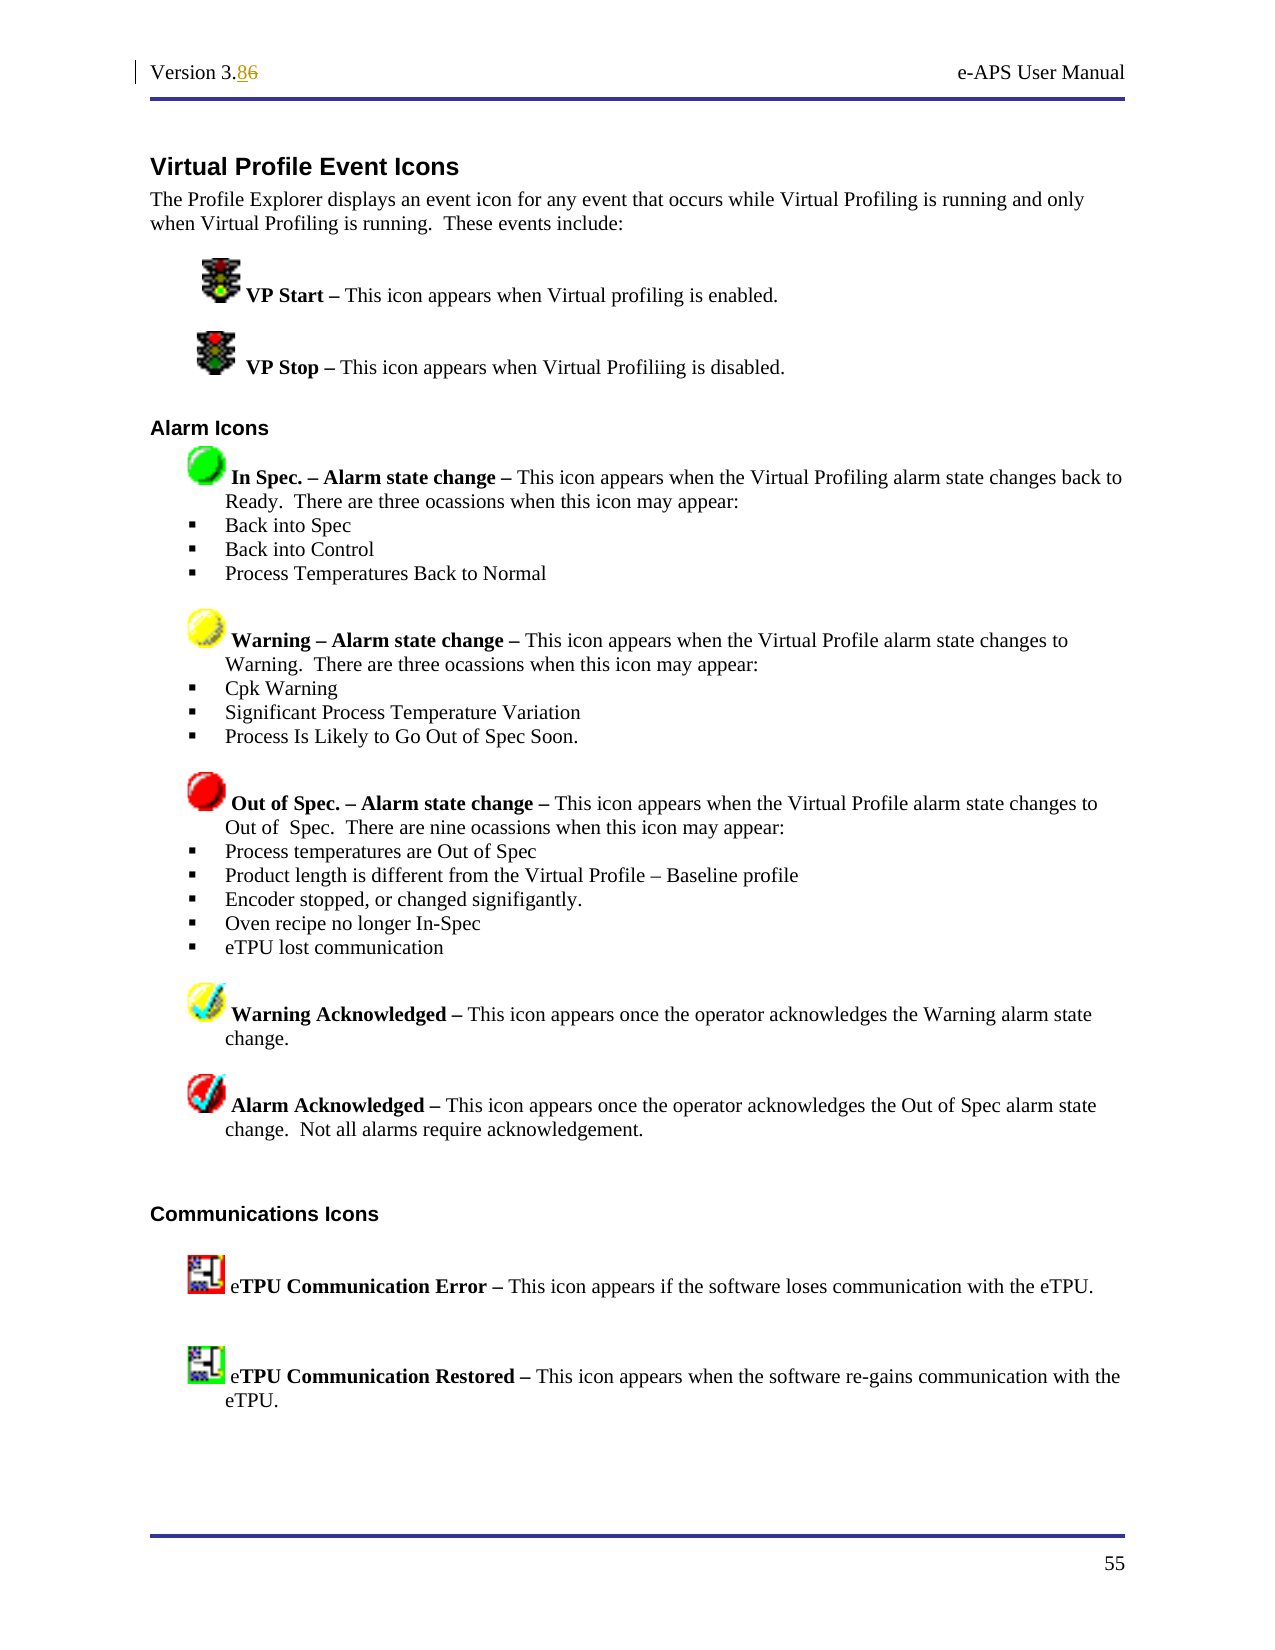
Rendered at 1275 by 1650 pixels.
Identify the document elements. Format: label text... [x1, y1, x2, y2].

picture [187, 1255, 225, 1294]
list In Spec. – Alarm state change – This icon appears when the Virtual Profiling alarm state changes back to Ready. There are three ocassions when this icon may appear: [187, 446, 1125, 513]
text VP Start – This icon appears when Virtual profiling is enabled. [197, 259, 1125, 307]
subtitle Virtual Profile Event Icons [150, 152, 1125, 180]
text VP Stop – This icon appears when Virtual Profiliing is disabled. [197, 331, 1125, 379]
picture [187, 1346, 225, 1384]
list eTPU lost communication [187, 935, 1125, 959]
list Significant Process Temperature Variation [187, 700, 1125, 724]
list Back into Control [187, 537, 1125, 561]
list Oven recipe no longer In-Spec [187, 911, 1125, 935]
list Back into Spec [187, 513, 1125, 537]
list Encoder stopped, or changed signifigantly. [187, 887, 1125, 911]
text The Profile Explorer displays an event icon for any event that occurs while Virtual Profiling is running and only when Virtual Profiling is running. These events include: [150, 187, 1125, 235]
subtitle Alarm Icons [150, 416, 1125, 440]
subtitle Communications Icons [150, 1202, 1125, 1226]
list Warning Acknowledged – This icon appears once the operator acknowledges the Warning alarm state change. [187, 983, 1125, 1050]
list Out of Spec. – Alarm state change – This icon appears when the Virtual Profile alarm state changes to Out of Spec. There are nine ocassions when this icon may appear: [187, 772, 1125, 839]
list Process temperatures are Out of Spec [187, 839, 1125, 863]
list Alarm Acknowledged – This icon appears once the operator acknowledges the Out of Spec alarm state change. Not all alarms require acknowledgement. [187, 1074, 1125, 1141]
list Process Temperatures Back to Normal [187, 561, 1125, 585]
list Warning – Alarm state change – This icon appears when the Virtual Profile alarm state changes to Warning. There are three ocassions when this icon may appear: [187, 609, 1125, 676]
list Process Is Likely to Go Out of Spec Soon. [187, 724, 1125, 748]
list Cpk Warning [187, 676, 1125, 700]
list eTPU Communication Error – This icon appears if the software loses communication with the eTPU. [187, 1256, 1125, 1298]
list eTPU Communication Restored – This icon appears when the software re-gains communication with the eTPU. [187, 1346, 1125, 1412]
list Product length is different from the Virtual Profile – Baseline profile [187, 863, 1125, 887]
